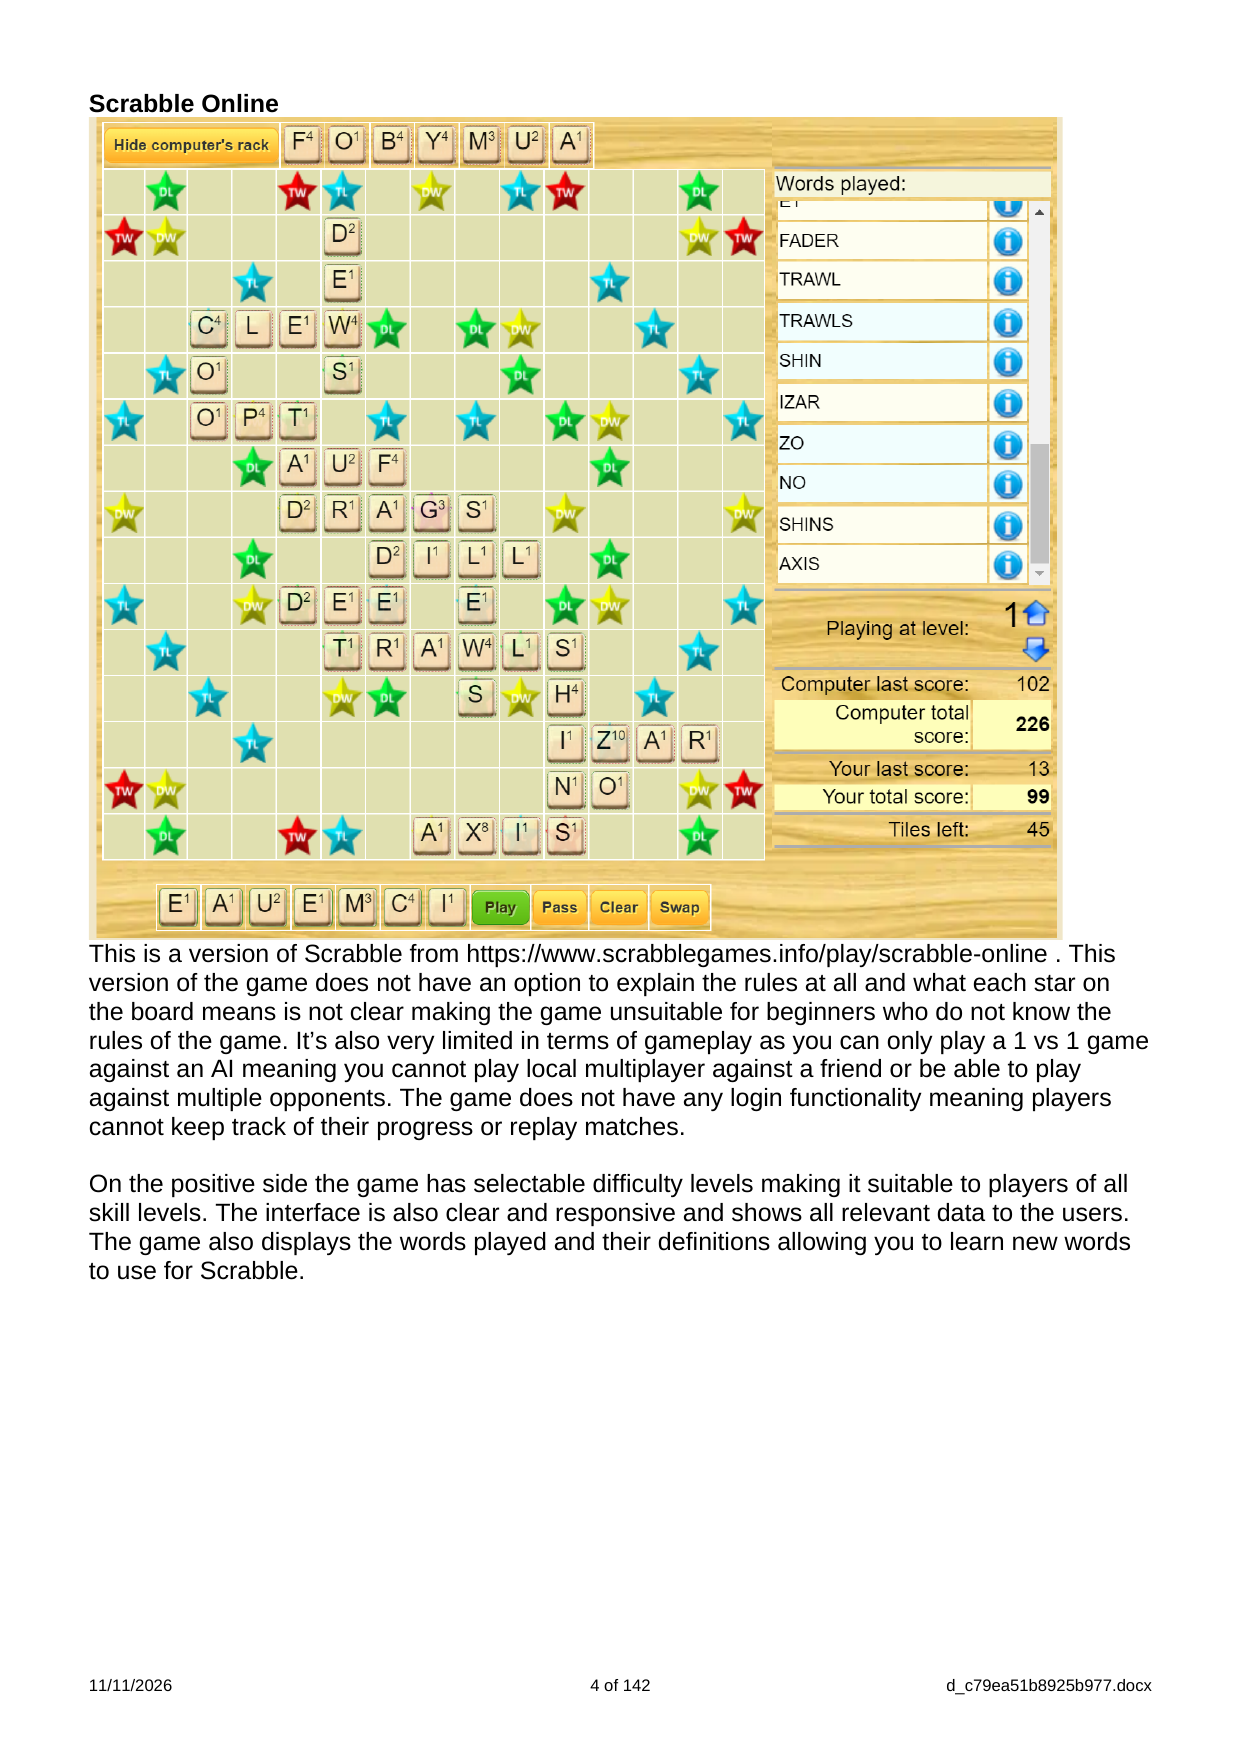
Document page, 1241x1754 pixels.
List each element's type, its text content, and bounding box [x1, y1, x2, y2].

text This is a version of Scrabble from https://www.scrabblegames.info/play/scrabble-online . This version of the game does not have an option to explain the rules at all and what each star on the board means is not clear making the game unsuitable for beginners who do not know the rules of the game. It’s also very limited in terms of gameplay as you can only play a 1 vs 1 game against an AI meaning you cannot play local multiplayer against a friend or be able to play against multiple opponents. The game does not have any login functionality meaning players cannot keep track of their progress or replay matches. [89, 939, 1152, 1141]
text Scrabble Online [89, 89, 1152, 117]
text On the positive side the game has selectable difficulty levels making it suitable to players of all skill levels. The interface is also clear and responsive and shows all relevant data to the users. The game also displays the words played and their definitions allowing you to learn new words to use for Scrabble. [89, 1169, 1152, 1284]
picture [88, 117, 1063, 940]
